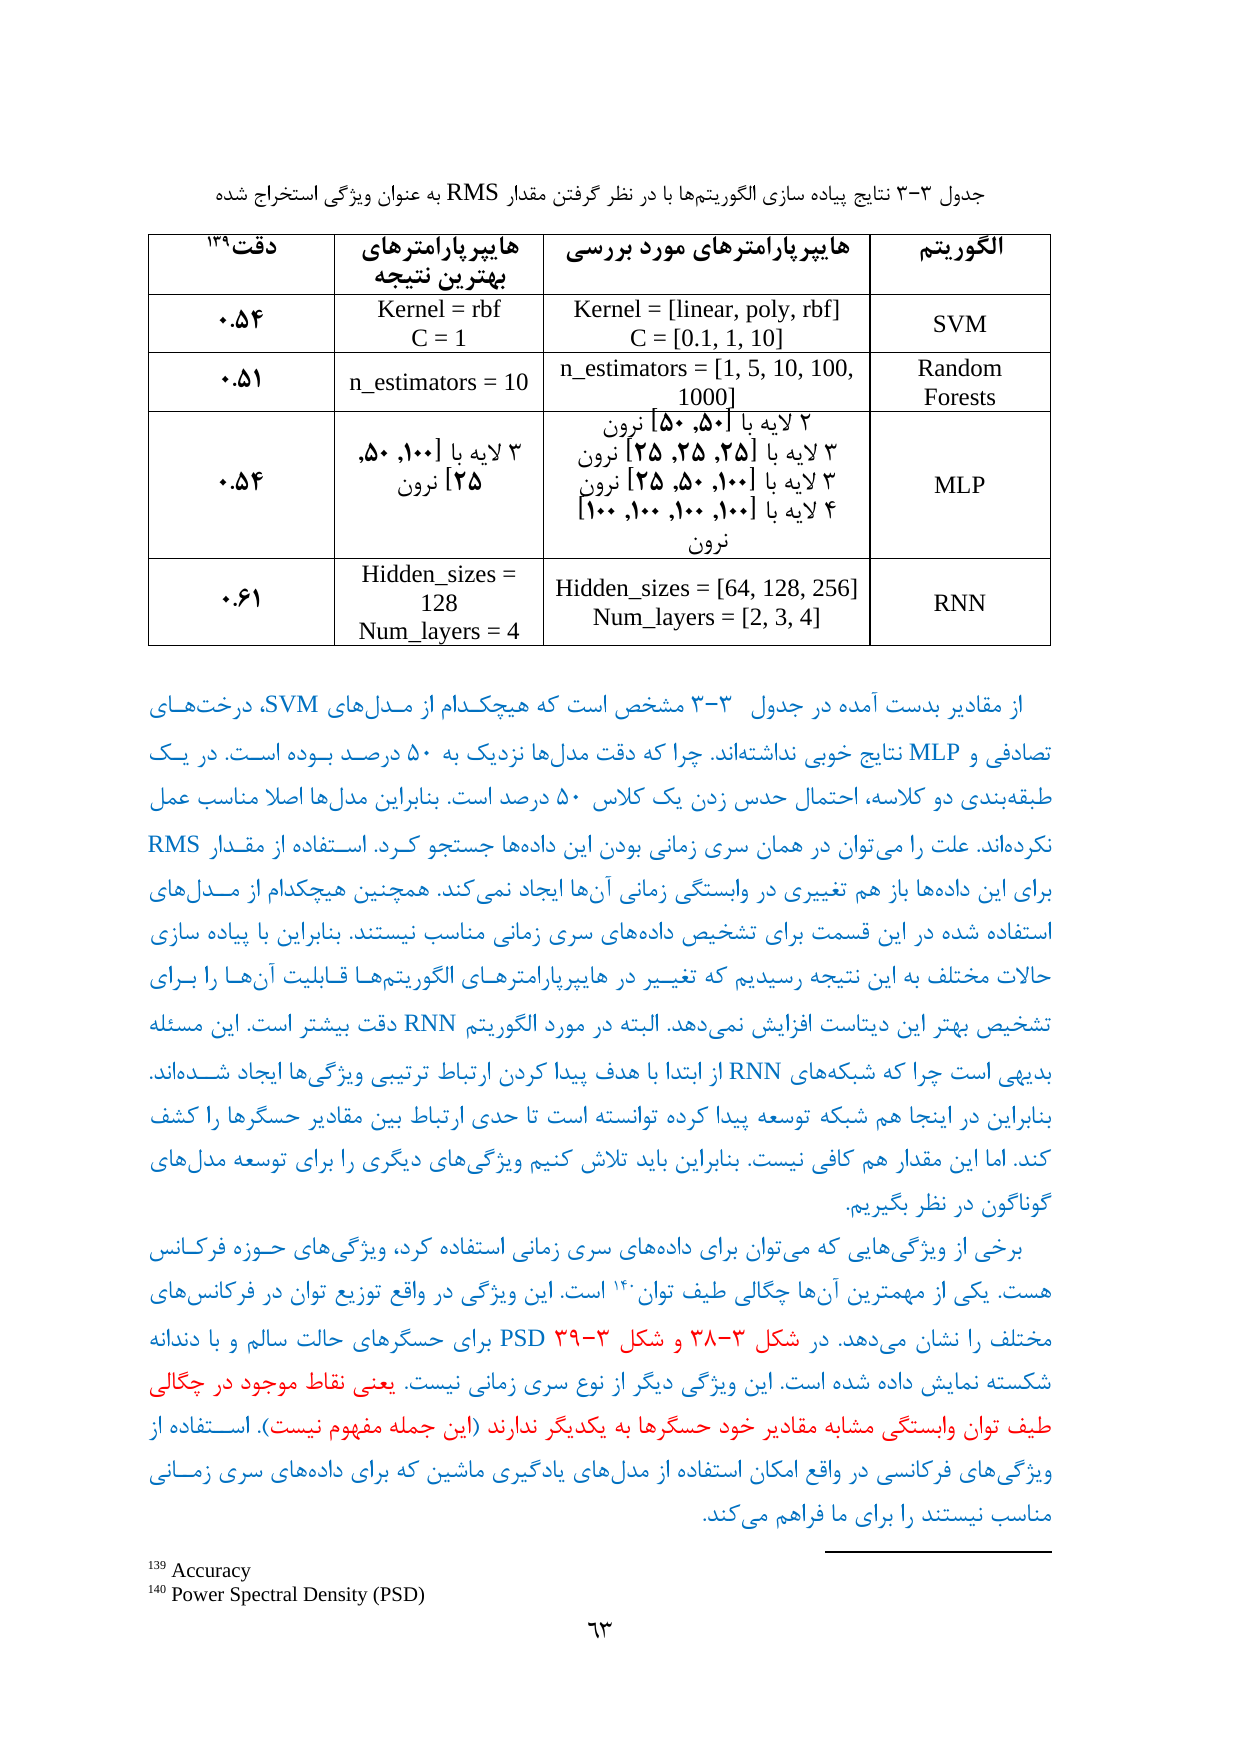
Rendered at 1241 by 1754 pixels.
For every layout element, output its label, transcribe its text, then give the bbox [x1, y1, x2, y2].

table_cell 2 لایه با [50, 50] نرون 3 لایه با [25, 25, 25] نرون 3 لایه با [100, 50, 25] نرون 4 لایه با [100, 100, 100, 100] نرون [544, 412, 869, 558]
table_header دقت [149, 235, 334, 293]
table_cell n_estimators = [1, 5, 10, 100, 1000] [544, 353, 869, 411]
table_cell MLP [871, 412, 1050, 558]
table_cell SVM [871, 295, 1050, 352]
table_cell 0.54 [149, 412, 334, 558]
table_cell Kernel = rbf C = 1 [335, 295, 543, 352]
table_header هایپرپارامترهای مورد بررسی [544, 235, 869, 293]
table_cell Kernel = [linear, poly, rbf] C = [0.1, 1, 10] [544, 295, 869, 352]
table_cell 0.54 [149, 295, 334, 352]
table_cell 3 لایه با [100, 50, 25] نرون [335, 412, 543, 558]
table_cell 0.61 [149, 559, 334, 645]
table_cell Random Forests [871, 353, 1050, 411]
table_header هایپرپارامترهای بهترین نتیجه [335, 235, 543, 293]
table_cell RNN [871, 559, 1050, 645]
table_cell Hidden_sizes = [64, 128, 256] Num_layers = [2, 3, 4] [544, 559, 869, 645]
table_cell Hidden_sizes = 128 Num_layers = 4 [335, 559, 543, 645]
table_cell n_estimators = 10 [335, 353, 543, 411]
table_header الگوریتم [871, 235, 1050, 293]
table_cell 0.51 [149, 353, 334, 411]
